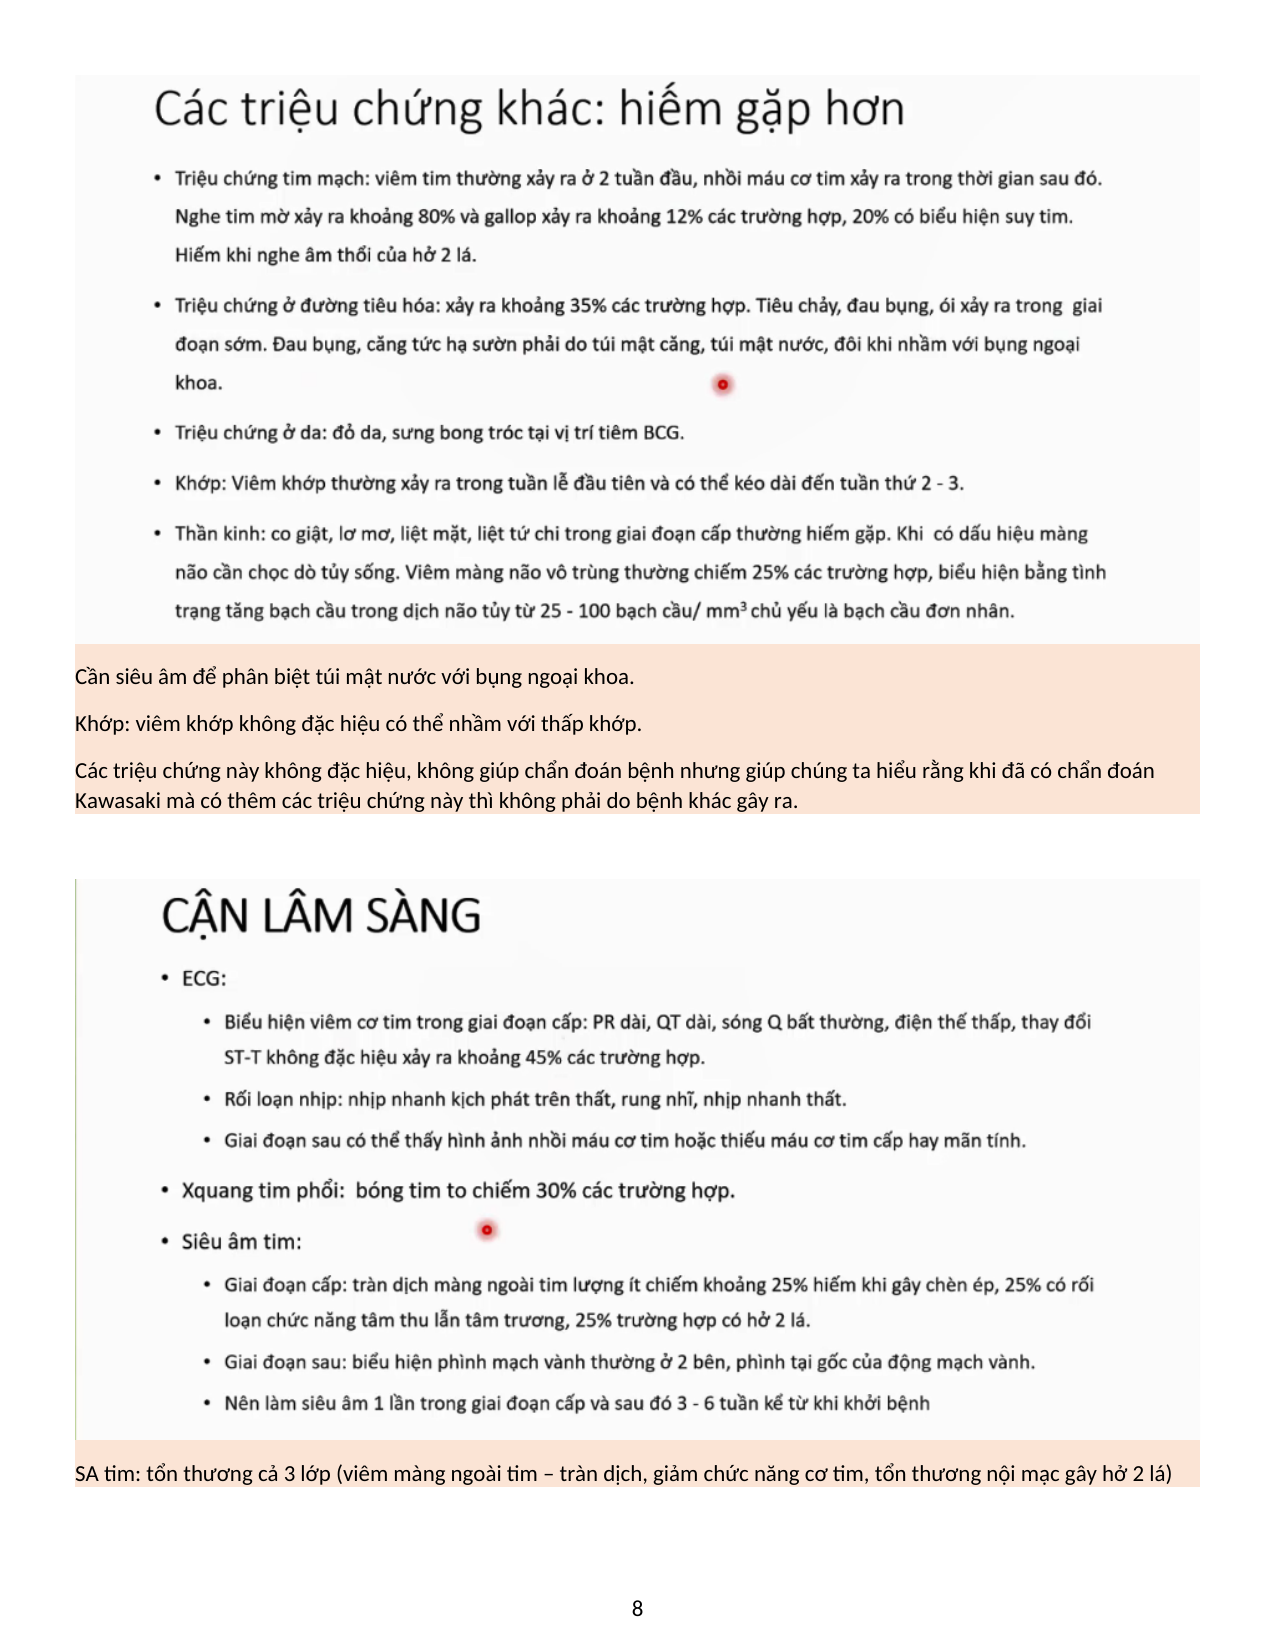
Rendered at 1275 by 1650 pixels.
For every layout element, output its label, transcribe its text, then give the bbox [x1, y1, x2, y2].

text SA tim: tổn thương cả 3 lớp (viêm màng ngoài tim – tràn dịch, giảm chức năng cơ tim, tổn thương nội mạc gây hở 2 lá) [75, 1459, 1200, 1487]
text Khớp: viêm khớp không đặc hiệu có thể nhầm với thấp khớp. [75, 709, 1200, 737]
picture [75, 879, 1200, 1440]
picture [75, 75, 1200, 644]
text Cần siêu âm để phân biệt túi mật nước với bụng ngoại khoa. [75, 662, 1200, 690]
text Các triệu chứng này không đặc hiệu, không giúp chẩn đoán bệnh nhưng giúp chúng ta hiểu rằng khi đã có chẩn đoán Kawasaki mà có thêm các triệu chứng này thì không phải do bệnh khác gây ra. [75, 756, 1200, 814]
